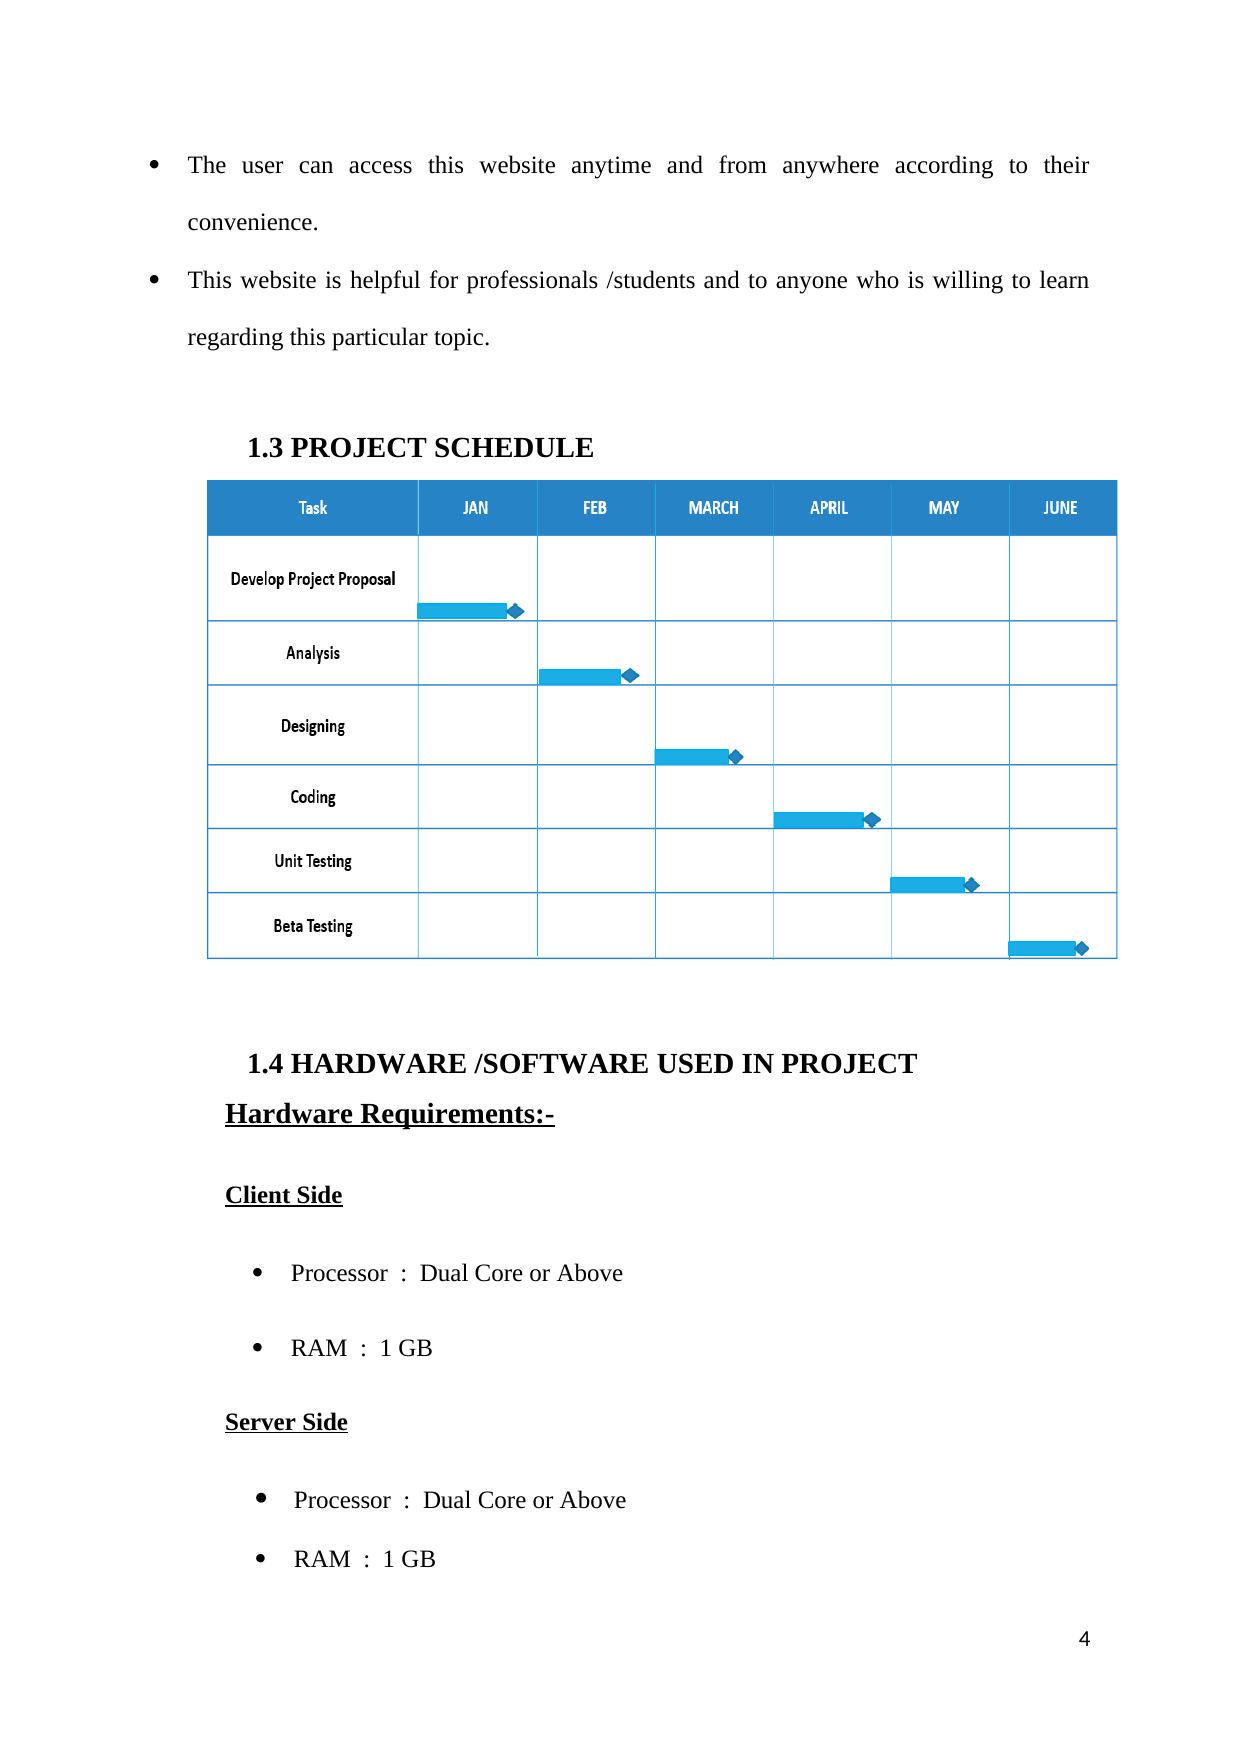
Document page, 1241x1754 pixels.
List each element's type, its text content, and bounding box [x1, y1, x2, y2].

list Processor : Dual Core or Above [253, 1258, 1109, 1287]
text Hardware Requirements:- [225, 1096, 1109, 1130]
text Client Side [225, 1180, 1109, 1209]
picture [195, 480, 1129, 982]
text 1.4 HARDWARE /SOFTWARE USED IN PROJECT [150, 1046, 1078, 1080]
list 1.3 PROJECT SCHEDULE [195, 430, 1078, 464]
list Processor : Dual Core or Above [256, 1485, 1096, 1515]
list RAM : 1 GB [253, 1333, 1109, 1361]
list The user can access this website anytime and from anywhere according to their convenience. [150, 150, 1090, 236]
text Server Side [225, 1407, 1109, 1436]
list RAM : 1 GB [256, 1544, 1096, 1573]
list This website is helpful for professionals /students and to anyone who is willing to learn regarding this particular topic. [150, 265, 1090, 351]
